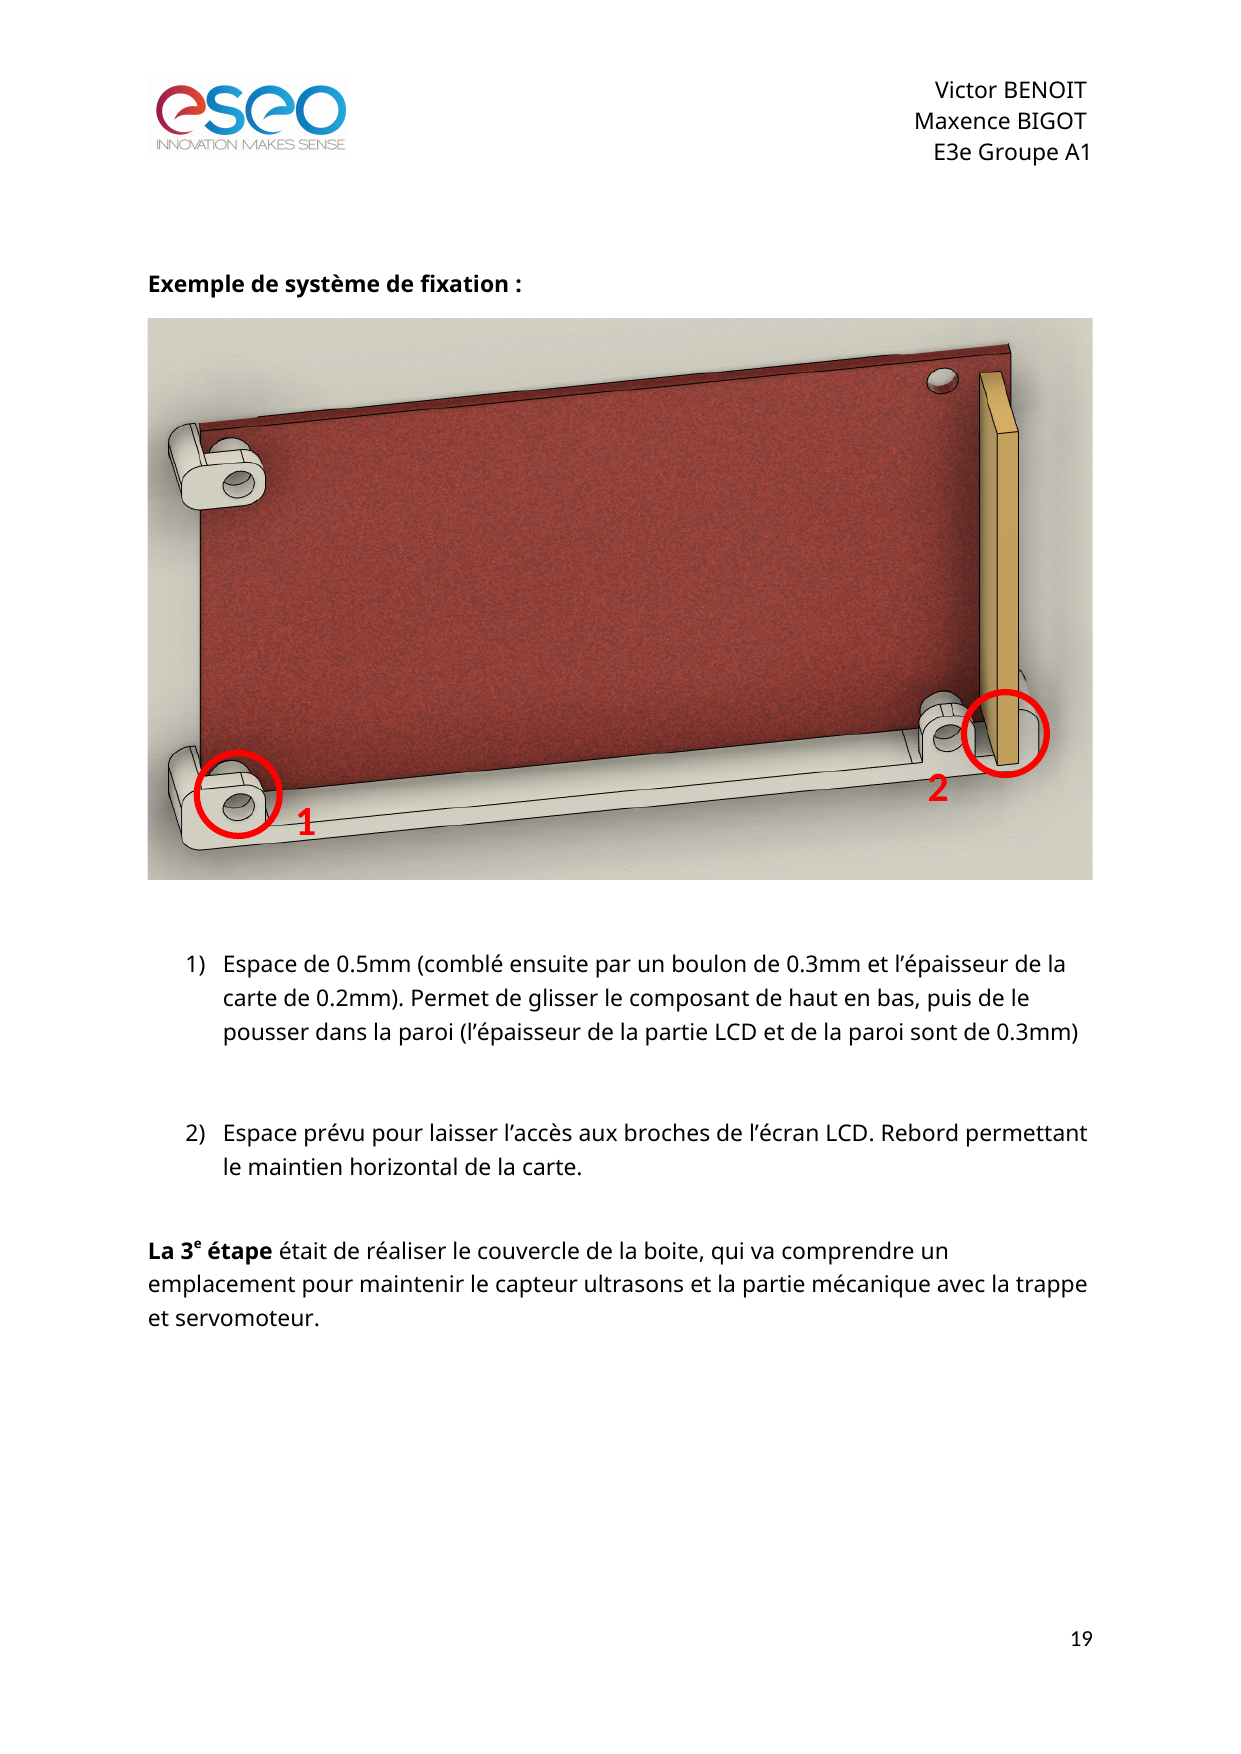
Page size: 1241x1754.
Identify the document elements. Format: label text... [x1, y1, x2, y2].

picture [147, 318, 1093, 880]
list Espace prévu pour laisser l’accès aux broches de l’écran LCD. Rebord permettant le maintien horizontal de la carte. [185, 1117, 1093, 1182]
list Espace de 0.5mm (comblé ensuite par un boulon de 0.3mm et l’épaisseur de la carte de 0.2mm). Permet de glisser le composant de haut en bas, puis de le pousser dans la paroi (l’épaisseur de la partie LCD et de la paroi sont de 0.3mm) [185, 948, 1093, 1047]
picture [147, 75, 348, 155]
text Exemple de système de fixation : [148, 268, 1093, 299]
text La 3e étape était de réaliser le couvercle de la boite, qui va comprendre un emplacement pour maintenir le capteur ultrasons et la partie mécanique avec la trappe et servomoteur. [148, 1235, 1093, 1333]
